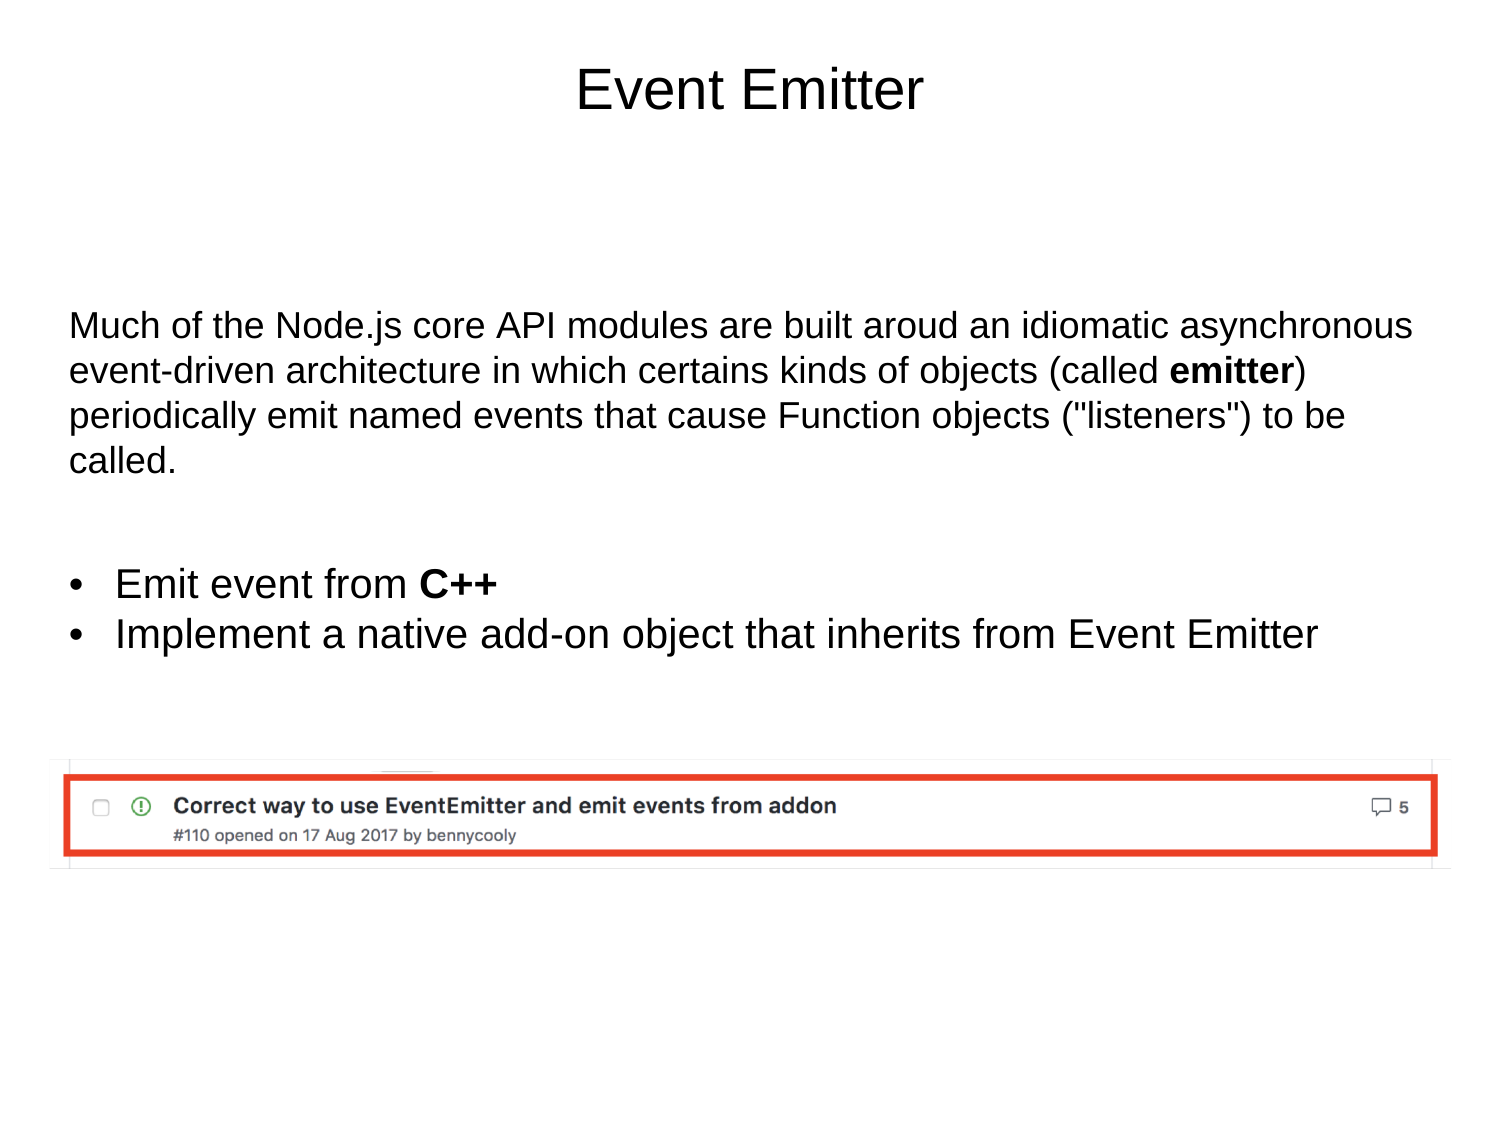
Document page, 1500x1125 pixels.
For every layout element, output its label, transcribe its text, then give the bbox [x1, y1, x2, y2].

text • Implement a native add-on object that inherits from Event Emitter [69, 609, 1464, 657]
text Much of the Node.js core API modules are built aroud an idiomatic asynchronous event-driven architecture in which certains kinds of objects (called emitter) periodically emit named events that cause Function objects ("listeners") to be called. [69, 304, 1419, 481]
text • Emit event from C++ [69, 559, 1464, 607]
picture [49, 759, 1452, 869]
